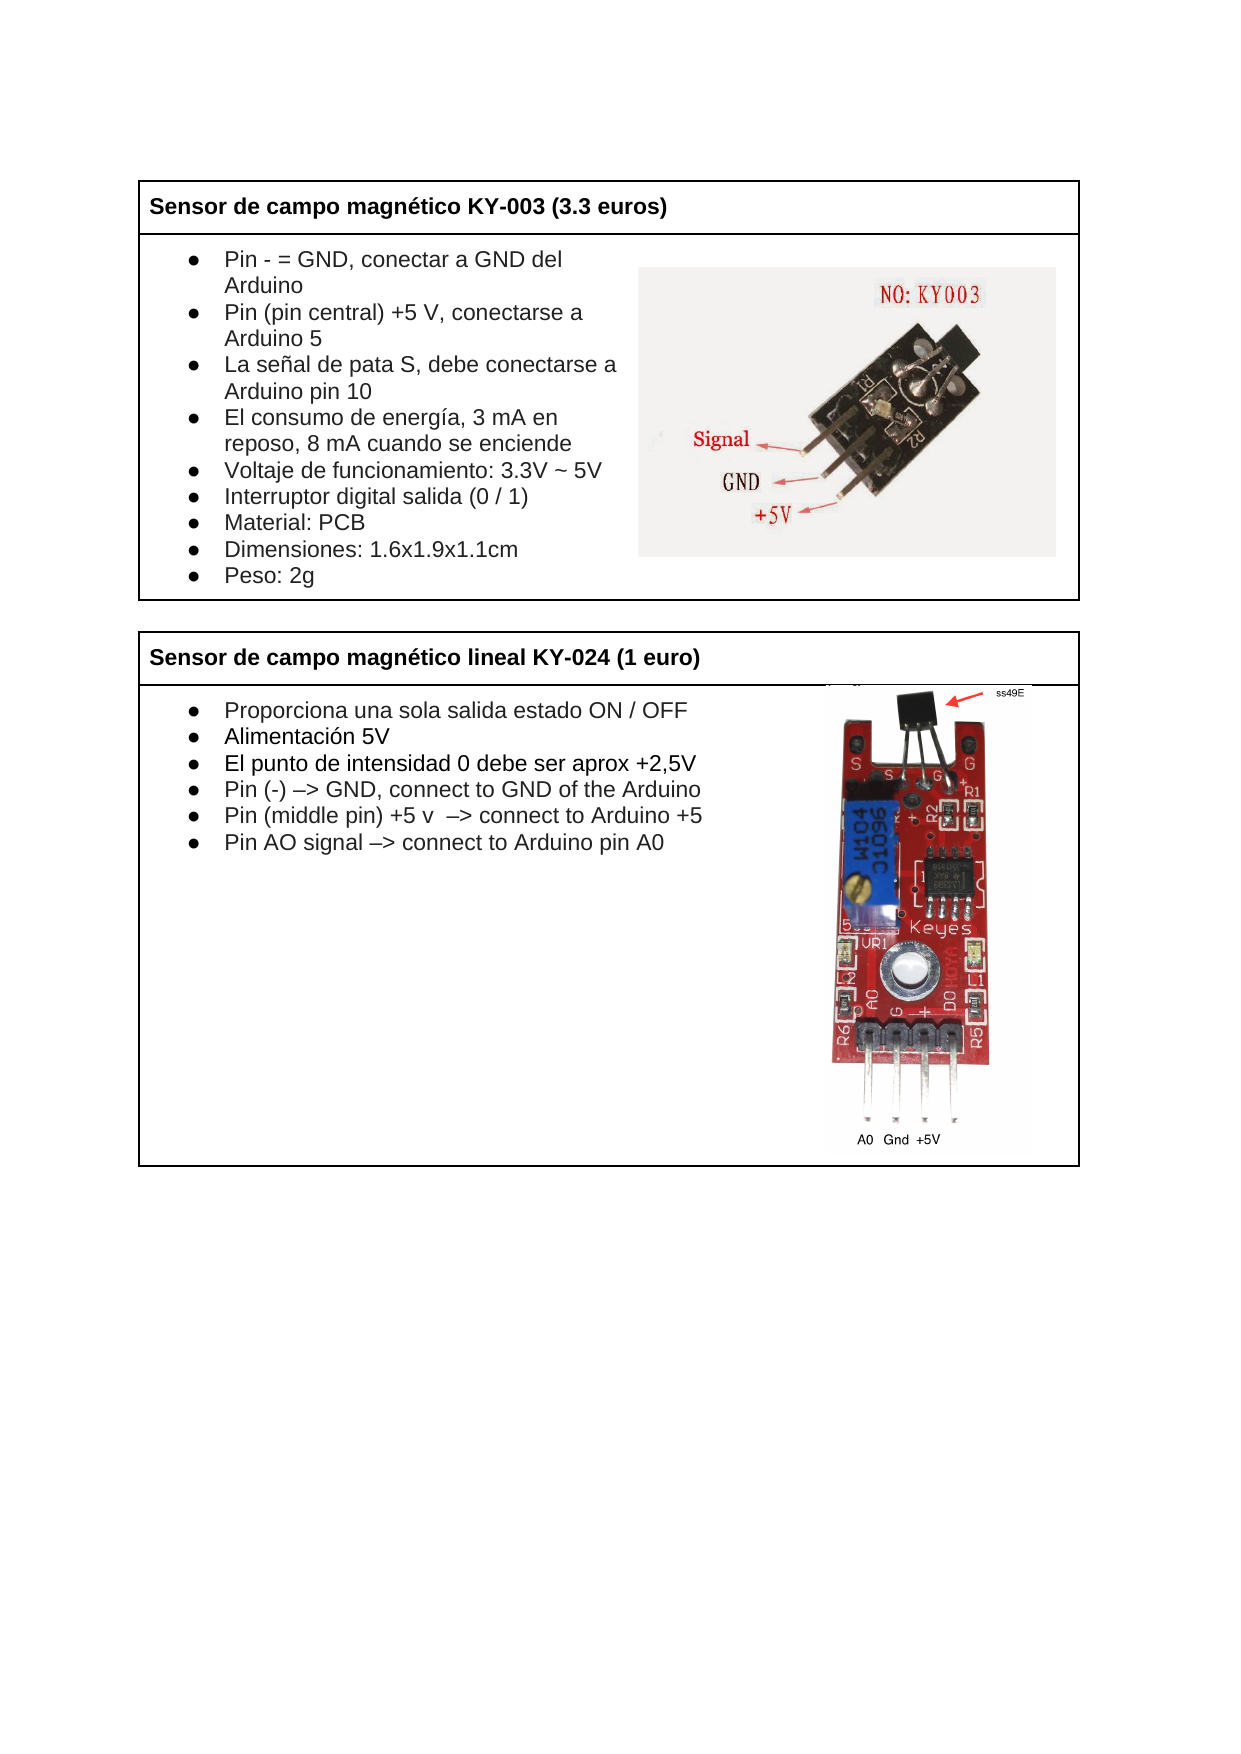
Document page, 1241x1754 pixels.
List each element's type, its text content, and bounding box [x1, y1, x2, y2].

table_header Sensor de campo magnético lineal KY-024 (1 euro) [140, 633, 1078, 684]
table_cell Proporciona una sola salida estado ON / OFF Alimentación 5V El punto de intensidad 0 debe ser aprox +2,5V Pin (-) –> GND, connect to GND of the Arduino Pin (middle pin) +5 v –> connect to Arduino +5 Pin AO signal –> connect to Arduino pin A0 [140, 686, 1078, 1165]
table_cell Pin - = GND, conectar a GND del Arduino Pin (pin central) +5 V, conectarse a Arduino 5 La señal de pata S, debe conectarse a Arduino pin 10 El consumo de energía, 3 mA en reposo, 8 mA cuando se enciende Voltaje de funcionamiento: 3.3V ~ 5V Interruptor digital salida (0 / 1) Material: PCB Dimensiones: 1.6x1.9x1.1cm Peso: 2g [140, 235, 1078, 599]
table_header Sensor de campo magnético KY-003 (3.3 euros) [140, 182, 1078, 233]
picture [825, 685, 1032, 1155]
picture [638, 267, 1057, 557]
